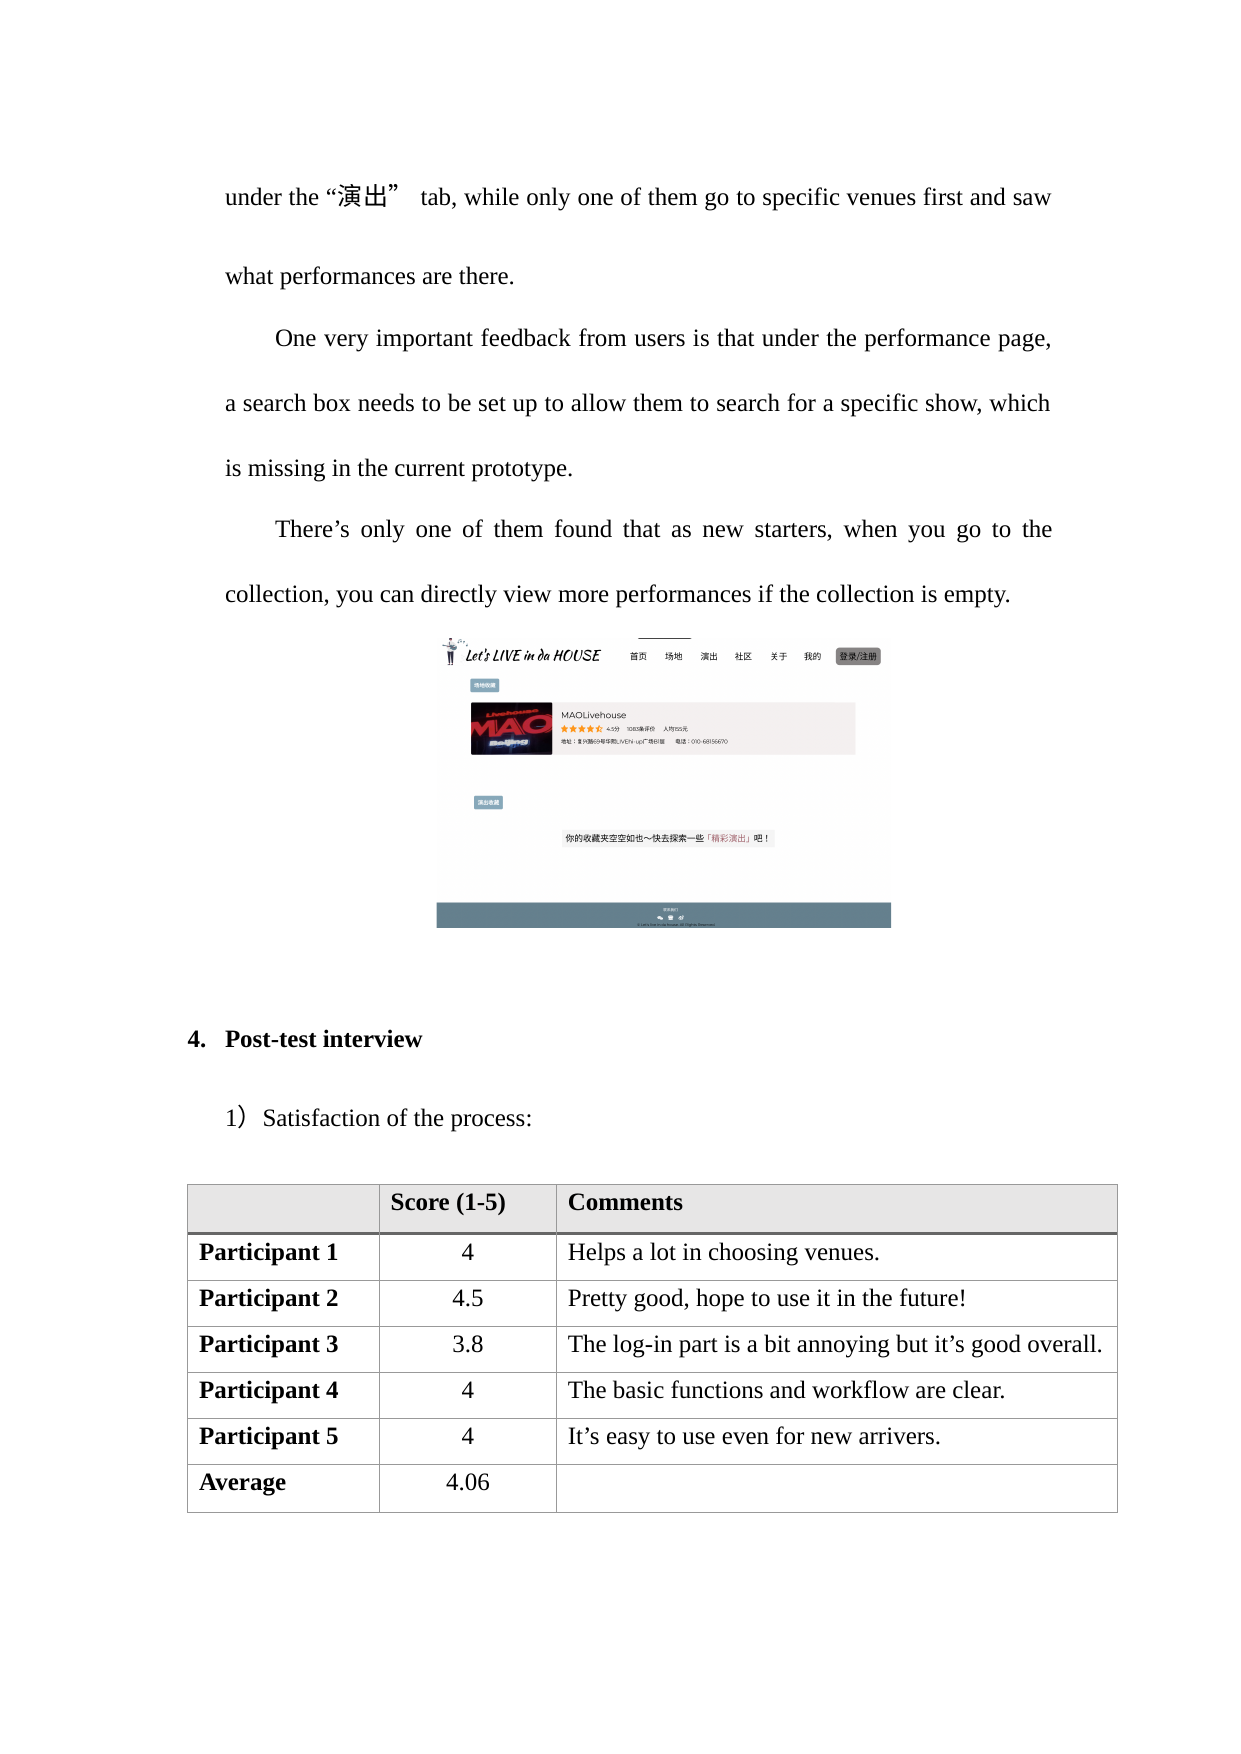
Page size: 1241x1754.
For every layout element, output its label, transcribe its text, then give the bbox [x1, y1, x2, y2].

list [225, 162, 1053, 292]
table_cell 4 [380, 1373, 556, 1418]
list Post-test interview [187, 1022, 1053, 1054]
table_header [188, 1185, 379, 1232]
table_header Comments [557, 1185, 1117, 1232]
list One very important feedback from users is that under the performance page, a search box needs to be set up to allow them to search for a specific show, which is missing in the current prototype. [225, 321, 1053, 483]
table_cell 4 [380, 1235, 556, 1280]
table_cell The basic functions and workflow are clear. [557, 1373, 1117, 1418]
table_cell 4.5 [380, 1281, 556, 1326]
table_cell 4.06 [380, 1465, 556, 1512]
table_cell It’s easy to use even for new arrivers. [557, 1419, 1117, 1464]
table_cell Average [188, 1465, 379, 1512]
table_cell 4 [380, 1419, 556, 1464]
table_cell Participant 3 [188, 1327, 379, 1372]
picture [436, 638, 892, 928]
table_cell Participant 1 [188, 1235, 379, 1280]
table_header Score (1-5) [380, 1185, 556, 1232]
table_cell Participant 4 [188, 1373, 379, 1418]
list There’s only one of them found that as new starters, when you go to the collection, you can directly view more performances if the collection is empty. [225, 512, 1053, 609]
table_cell The log-in part is a bit annoying but it’s good overall. [557, 1327, 1117, 1372]
list 1）Satisfaction of the process: [225, 1083, 1053, 1148]
table_cell Pretty good, hope to use it in the future! [557, 1281, 1117, 1326]
table_cell Participant 5 [188, 1419, 379, 1464]
table_cell 3.8 [380, 1327, 556, 1372]
table_cell [557, 1465, 1117, 1512]
table_cell Participant 2 [188, 1281, 379, 1326]
table_cell Helps a lot in choosing venues. [557, 1235, 1117, 1280]
